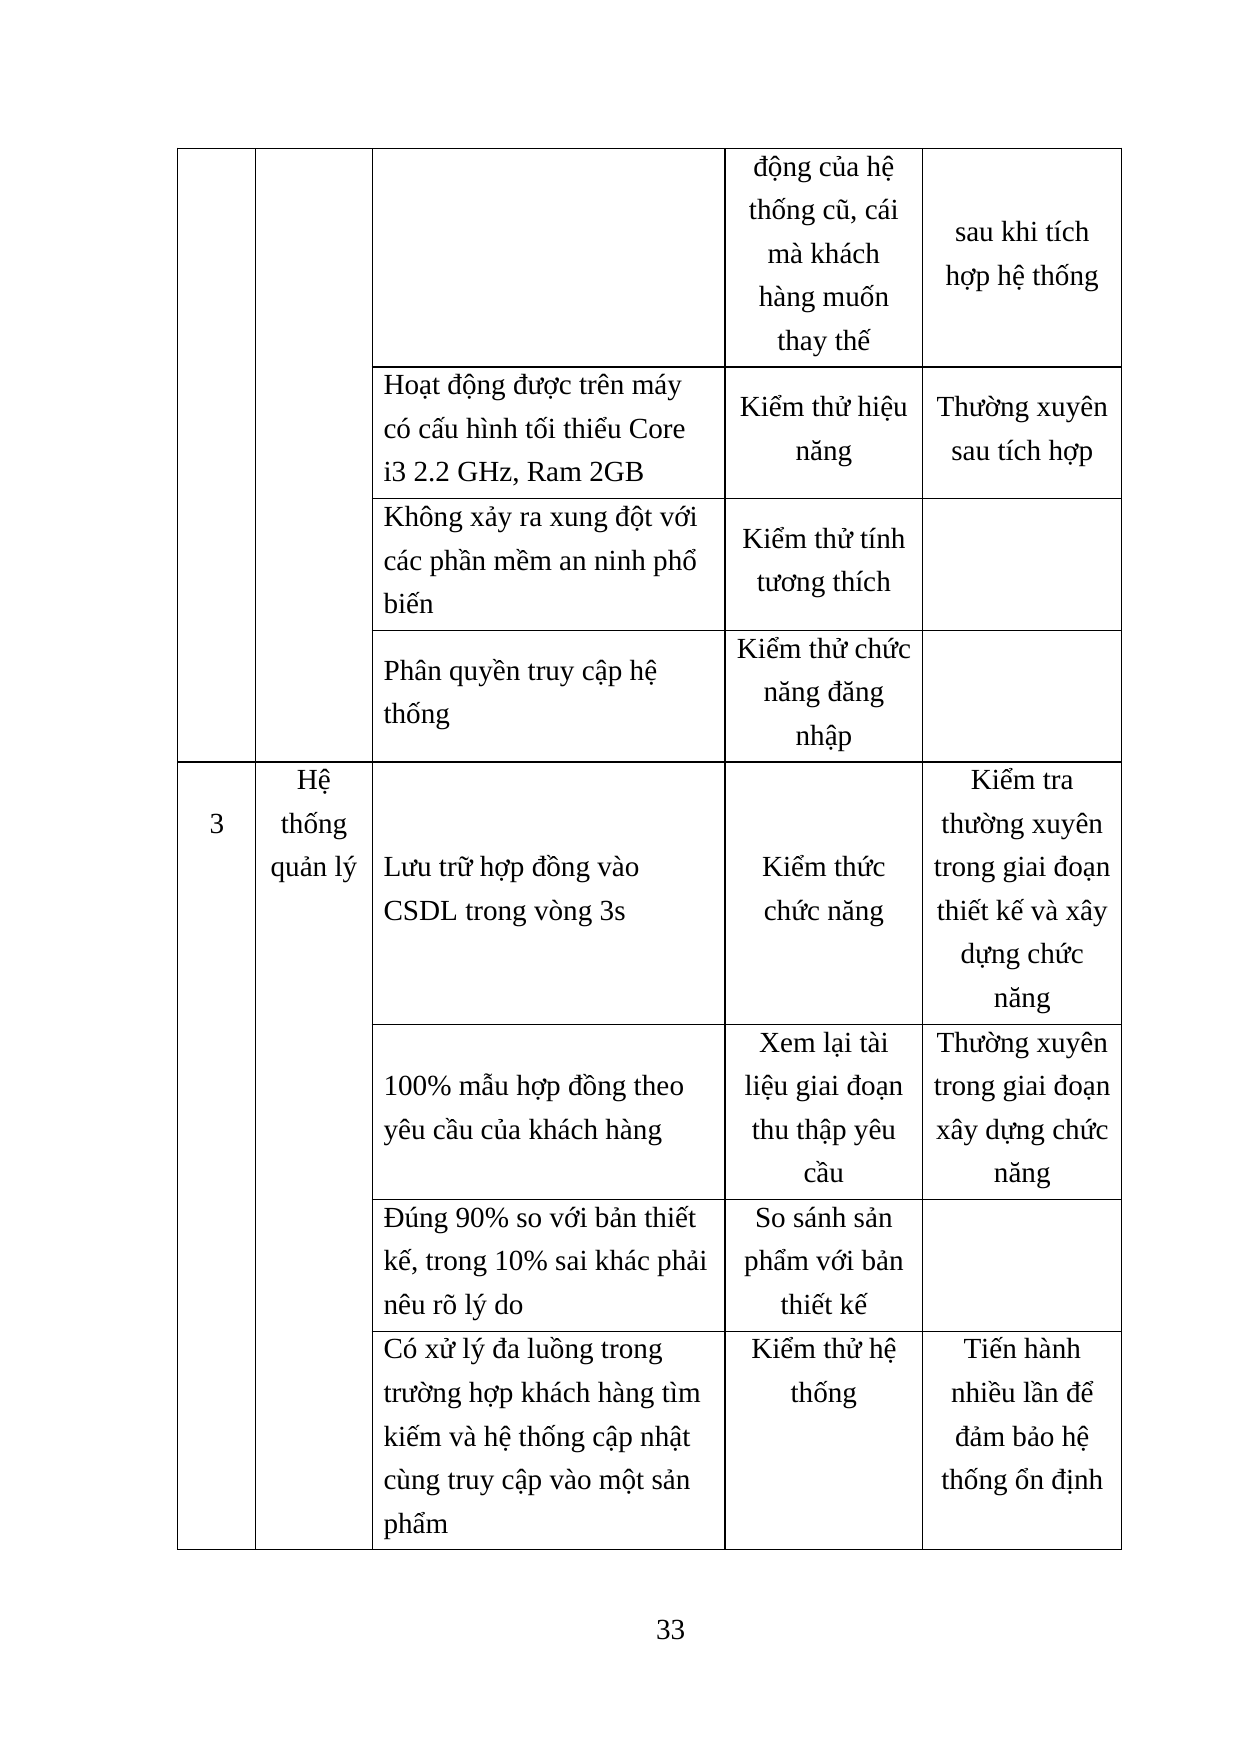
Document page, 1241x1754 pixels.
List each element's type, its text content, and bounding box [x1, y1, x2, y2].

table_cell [726, 149, 922, 366]
table_cell Tiến hành nhiều lần để đảm bảo hệ thống ổn định [923, 1332, 1121, 1549]
table_cell Kiểm thử hiệu năng [726, 368, 922, 498]
table_cell [923, 1200, 1121, 1331]
table_cell Thường xuyên trong giai đoạn xây dựng chức năng [923, 1025, 1121, 1199]
table_cell So sánh sản phẩm với bản thiết kế [726, 1200, 922, 1331]
table_cell Không xảy ra xung đột với các phần mềm an ninh phổ biến [373, 499, 724, 630]
table_cell 100% mẫu hợp đồng theo yêu cầu của khách hàng [373, 1025, 724, 1199]
table_cell [923, 631, 1121, 761]
table_cell Kiểm thử tính tương thích [726, 499, 922, 630]
table_cell Hệ thống quản lý [256, 763, 372, 1549]
table_cell Hoạt động được trên máy có cấu hình tối thiểu Core i3 2.2 GHz, Ram 2GB [373, 368, 724, 498]
table_cell Kiểm thử hệ thống [726, 1332, 922, 1549]
table_cell Kiểm thử chức năng đăng nhập [726, 631, 922, 761]
table_cell Đúng 90% so với bản thiết kế, trong 10% sai khác phải nêu rõ lý do [373, 1200, 724, 1331]
table_cell Lưu trữ hợp đồng vào CSDL trong vòng 3s [373, 763, 724, 1024]
table_cell Thường xuyên sau tích hợp [923, 368, 1121, 498]
table_cell Có xử lý đa luồng trong trường hợp khách hàng tìm kiếm và hệ thống cập nhật cùng truy cập vào một sản phẩm [373, 1332, 724, 1549]
table_cell 3 [178, 763, 255, 1549]
table_cell Kiểm thức chức năng [726, 763, 922, 1024]
table_cell Xem lại tài liệu giai đoạn thu thập yêu cầu [726, 1025, 922, 1199]
table_cell Kiểm tra thường xuyên trong giai đoạn thiết kế và xây dựng chức năng [923, 763, 1121, 1024]
table_cell [923, 499, 1121, 630]
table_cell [923, 149, 1121, 366]
table_cell Phân quyền truy cập hệ thống [373, 631, 724, 761]
